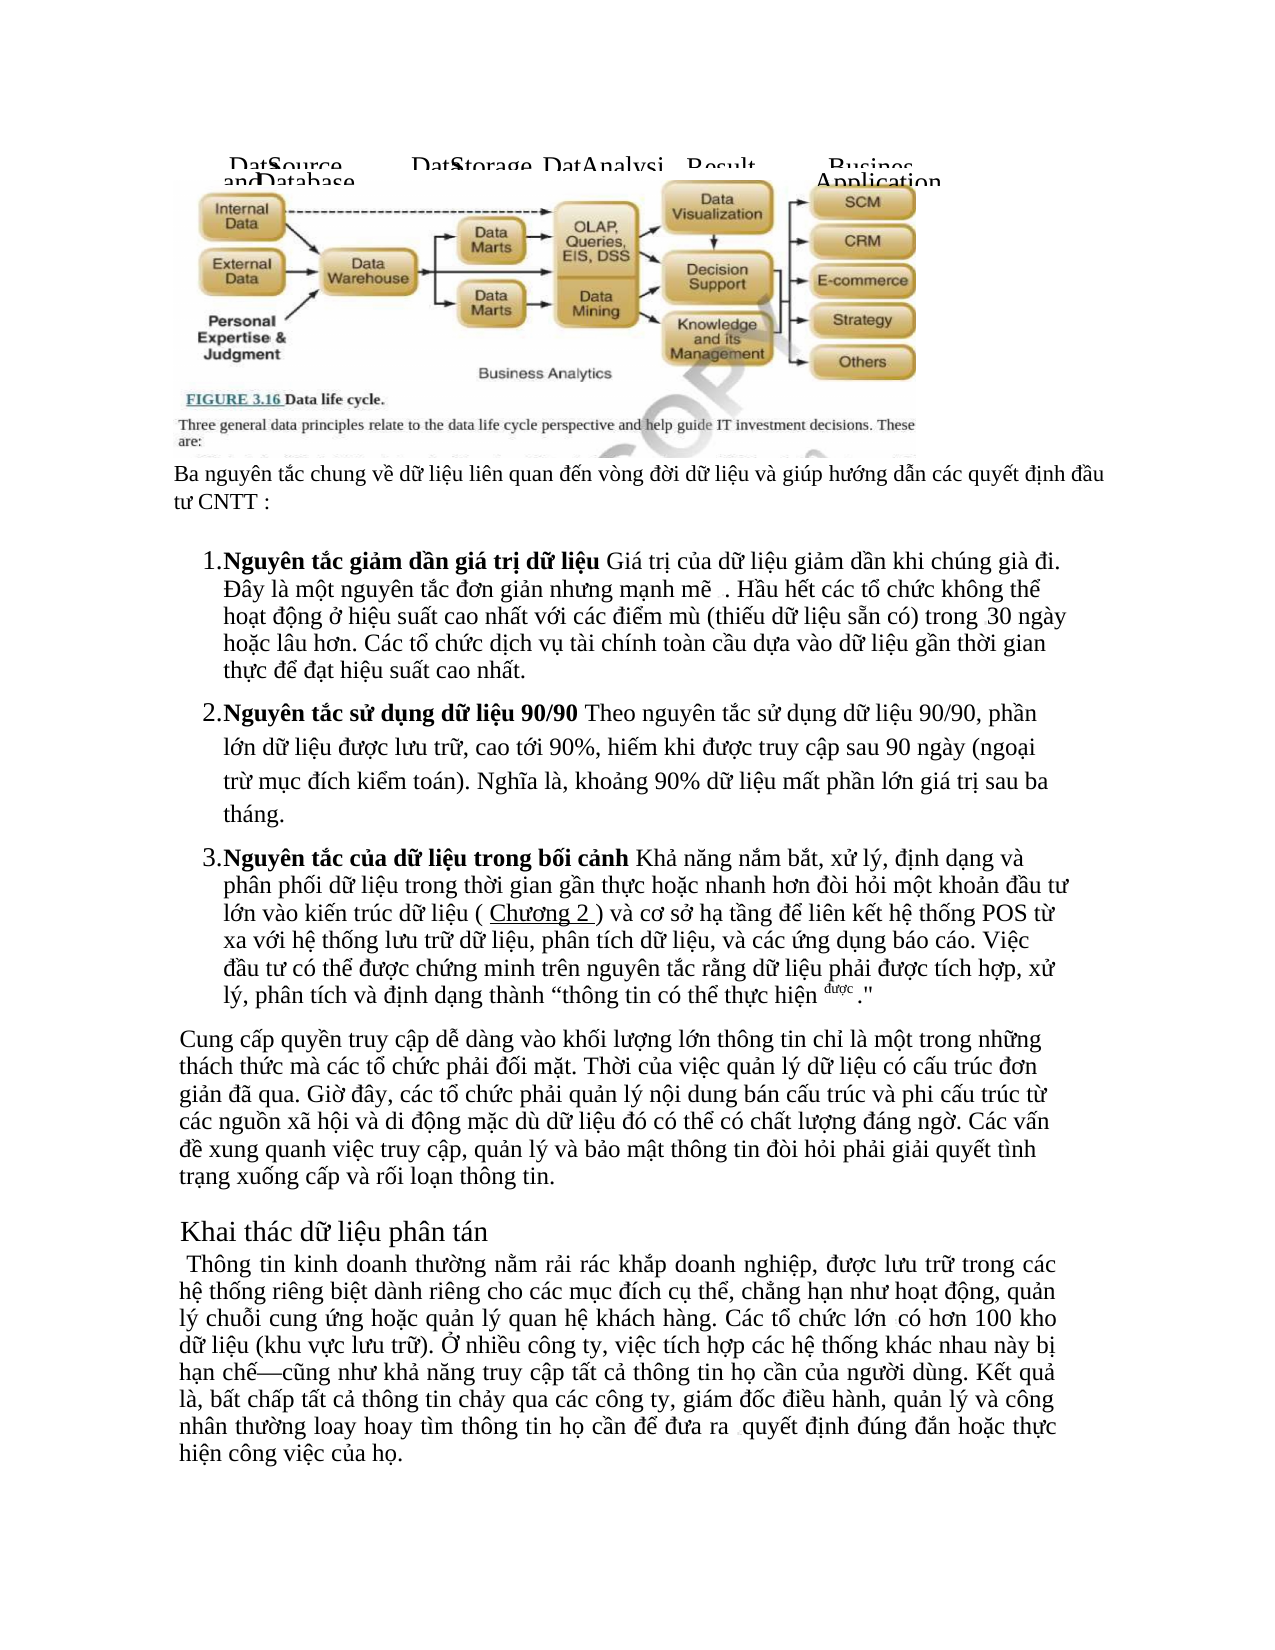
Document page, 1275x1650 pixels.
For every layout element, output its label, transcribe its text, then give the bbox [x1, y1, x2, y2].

text Ba nguyên tắc chung về dữ liệu liên quan đến vòng đời dữ liệu và giúp hướng dẫn các quyết định đầu tư CNTT : [173, 460, 1125, 515]
subtitle Khai thác dữ liệu phân tán [180, 1214, 814, 1248]
list Nguyên tắc sử dụng dữ liệu 90/90 Theo nguyên tắc sử dụng dữ liệu 90/90, phần lớn dữ liệu được lưu trữ, cao tới 90%, hiếm khi được truy cập sau 90 ngày (ngoại trừ mục đích kiểm toán). Nghĩa là, khoảng 90% dữ liệu mất phần lớn giá trị sau ba tháng. [202, 696, 1069, 828]
list Nguyên tắc giảm dần giá trị dữ liệu Giá trị của dữ liệu giảm dần khi chúng già đi. Đây là một nguyên tắc đơn giản nhưng mạnh mẽ . Hầu hết các tổ chức không thể hoạt động ở hiệu suất cao nhất với các điểm mù (thiếu dữ liệu sẵn có) trong 30 ngày hoặc lâu hơn. Các tổ chức dịch vụ tài chính toàn cầu dựa vào dữ liệu gần thời gian thực để đạt hiệu suất cao nhất. [202, 546, 1069, 684]
list Nguyên tắc của dữ liệu trong bối cảnh Khả năng nắm bắt, xử lý, định dạng và phân phối dữ liệu trong thời gian gần thực hoặc nhanh hơn đòi hỏi một khoản đầu tư lớn vào kiến trúc dữ liệu ( Chương 2 ) và cơ sở hạ tầng để liên kết hệ thống POS từ xa với hệ thống lưu trữ dữ liệu, phân tích dữ liệu, và các ứng dụng báo cáo. Việc đầu tư có thể được chứng minh trên nguyên tắc rằng dữ liệu phải được tích hợp, xử lý, phân tích và định dạng thành “thông tin có thể thực hiện được ." [202, 842, 1069, 1009]
picture [173, 180, 916, 458]
text Thông tin kinh doanh thường nằm rải rác khắp doanh nghiệp, được lưu trữ trong các hệ thống riêng biệt dành riêng cho các mục đích cụ thể, chẳng hạn như hoạt động, quản lý chuỗi cung ứng hoặc quản lý quan hệ khách hàng. Các tổ chức lớn có hơn 100 kho dữ liệu (khu vực lưu trữ). Ở nhiều công ty, việc tích hợp các hệ thống khác nhau này bị hạn chế—cũng như khả năng truy cập tất cả thông tin họ cần của người dùng. Kết quả là, bất chấp tất cả thông tin chảy qua các công ty, giám đốc điều hành, quản lý và công nhân thường loay hoay tìm thông tin họ cần để đưa ra quyết định đúng đắn hoặc thực hiện công việc của họ. [179, 1250, 1057, 1467]
text Cung cấp quyền truy cập dễ dàng vào khối lượng lớn thông tin chỉ là một trong những thách thức mà các tổ chức phải đối mặt. Thời của việc quản lý dữ liệu có cấu trúc đơn giản đã qua. Giờ đây, các tổ chức phải quản lý nội dung bán cấu trúc và phi cấu trúc từ các nguồn xã hội và di động mặc dù dữ liệu đó có thể có chất lượng đáng ngờ. Các vấn đề xung quanh việc truy cập, quản lý và bảo mật thông tin đòi hỏi phải giải quyết tình trạng xuống cấp và rối loạn thông tin. [179, 1026, 1069, 1190]
